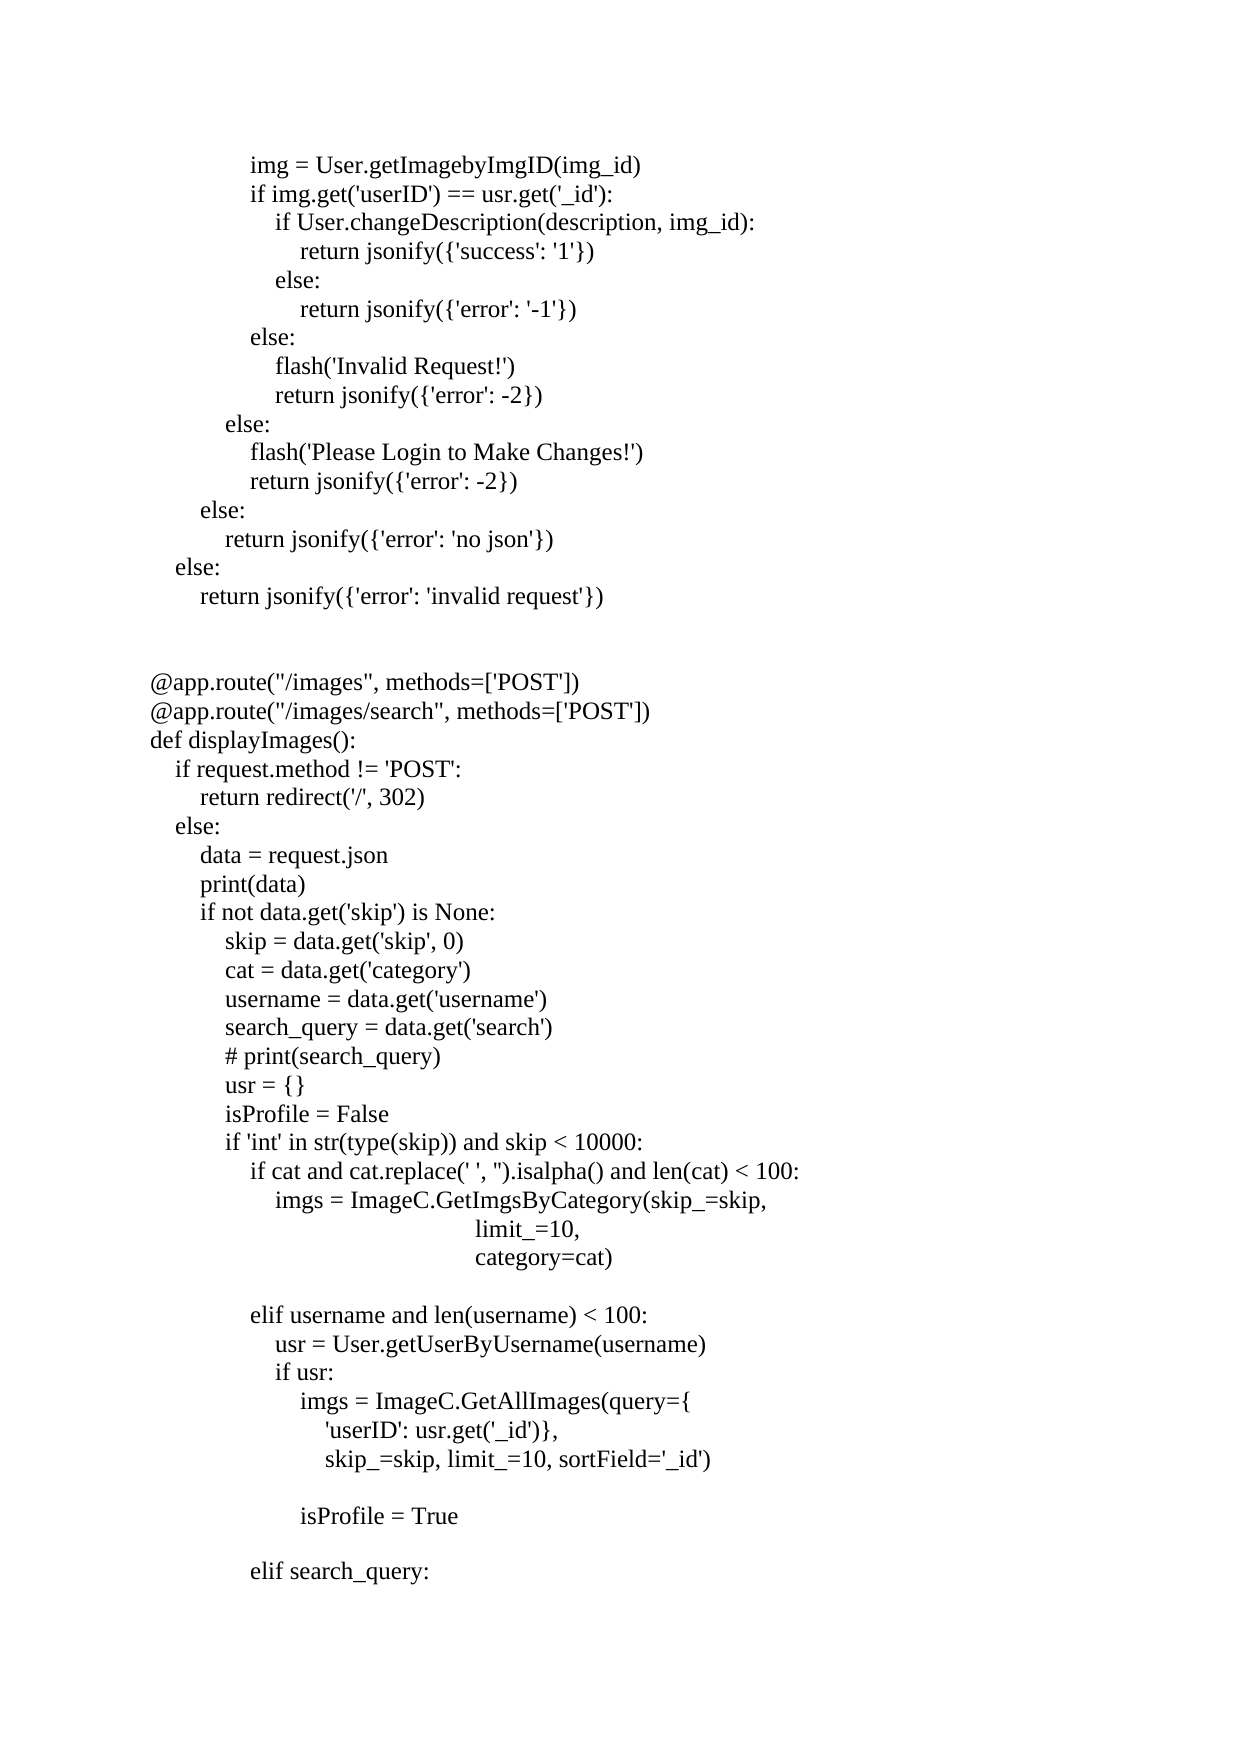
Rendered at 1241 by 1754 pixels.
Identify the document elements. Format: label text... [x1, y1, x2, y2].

text return jsonify({'error': '-1'}) [150, 294, 1090, 322]
text return redirect('/', 302) [150, 782, 1090, 811]
text elif search_query: [150, 1556, 1090, 1585]
text search_query = data.get('search') [150, 1012, 1090, 1041]
text @app.route("/images", methods=['POST']) [150, 667, 1090, 696]
text limit_=10, [150, 1214, 1090, 1242]
text return jsonify({'error': -2}) [150, 380, 1090, 409]
text 'userID': usr.get('_id')}, [150, 1415, 1090, 1444]
text else: [150, 409, 1090, 437]
text return jsonify({'error': 'no json'}) [150, 524, 1090, 552]
text imgs = ImageC.GetImgsByCategory(skip_=skip, [150, 1185, 1090, 1214]
text flash('Please Login to Make Changes!') [150, 437, 1090, 466]
text print(data) [150, 869, 1090, 897]
text else: [150, 811, 1090, 840]
text if User.changeDescription(description, img_id): [150, 207, 1090, 236]
text else: [150, 552, 1090, 581]
text if usr: [150, 1357, 1090, 1386]
text # print(search_query) [150, 1041, 1090, 1070]
text skip_=skip, limit_=10, sortField='_id') [150, 1444, 1090, 1472]
text @app.route("/images/search", methods=['POST']) [150, 696, 1090, 725]
text cat = data.get('category') [150, 955, 1090, 984]
text category=cat) [150, 1242, 1090, 1271]
text skip = data.get('skip', 0) [150, 926, 1090, 955]
text isProfile = True [150, 1501, 1090, 1530]
text else: [150, 495, 1090, 524]
text img = User.getImagebyImgID(img_id) [150, 150, 1090, 179]
text elif username and len(username) < 100: [150, 1300, 1090, 1329]
text if img.get('userID') == usr.get('_id'): [150, 179, 1090, 207]
text if cat and cat.replace(' ', '').isalpha() and len(cat) < 100: [150, 1156, 1090, 1185]
text if not data.get('skip') is None: [150, 897, 1090, 926]
text imgs = ImageC.GetAllImages(query={ [150, 1386, 1090, 1415]
text usr = {} [150, 1070, 1090, 1099]
text return jsonify({'success': '1'}) [150, 236, 1090, 265]
text usr = User.getUserByUsername(username) [150, 1329, 1090, 1357]
text isProfile = False [150, 1099, 1090, 1127]
text else: [150, 265, 1090, 294]
text data = request.json [150, 840, 1090, 869]
text flash('Invalid Request!') [150, 351, 1090, 380]
text if 'int' in str(type(skip)) and skip < 10000: [150, 1127, 1090, 1156]
text if request.method != 'POST': [150, 754, 1090, 782]
text else: [150, 322, 1090, 351]
text username = data.get('username') [150, 984, 1090, 1012]
text def displayImages(): [150, 725, 1090, 754]
text return jsonify({'error': 'invalid request'}) [150, 581, 1090, 610]
text return jsonify({'error': -2}) [150, 466, 1090, 495]
